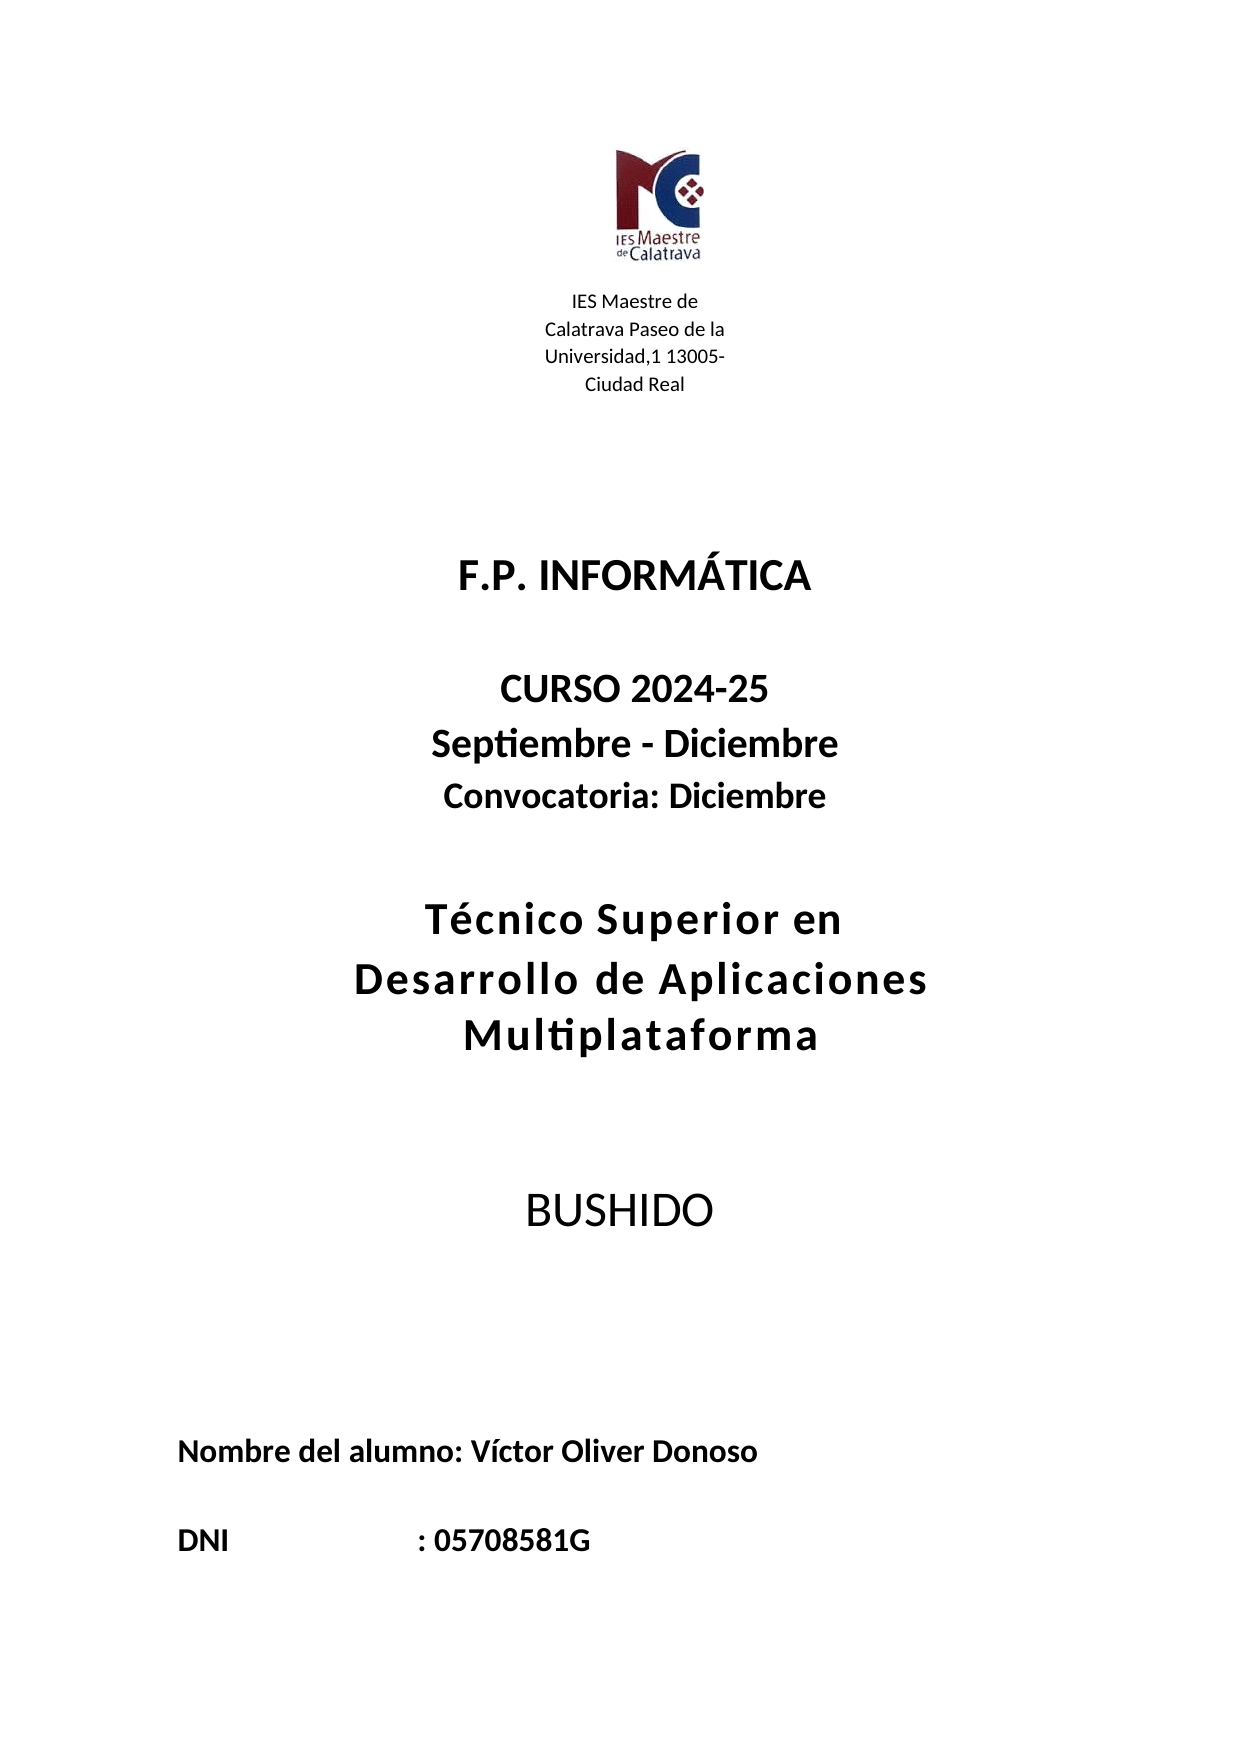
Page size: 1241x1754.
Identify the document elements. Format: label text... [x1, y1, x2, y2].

picture [612, 147, 704, 266]
text Desarrollo de Aplicaciones Multiplataforma [218, 950, 1063, 1062]
text BUSHIDO [177, 1178, 1063, 1239]
text Septiembre - Diciembre [218, 717, 1052, 767]
text Técnico Superior en [218, 890, 1048, 946]
text F.P. INFORMÁTICA [218, 546, 1051, 602]
text CURSO 2024-25 [218, 662, 1052, 713]
text Convocatoria: Diciembre [218, 772, 1052, 818]
text DNI : 05708581G [177, 1519, 1063, 1560]
text Nombre del alumno: Víctor Oliver Donoso [177, 1430, 1063, 1470]
text IES Maestre de Calatrava Paseo de la Universidad,1 13005-Ciudad Real [542, 289, 727, 396]
